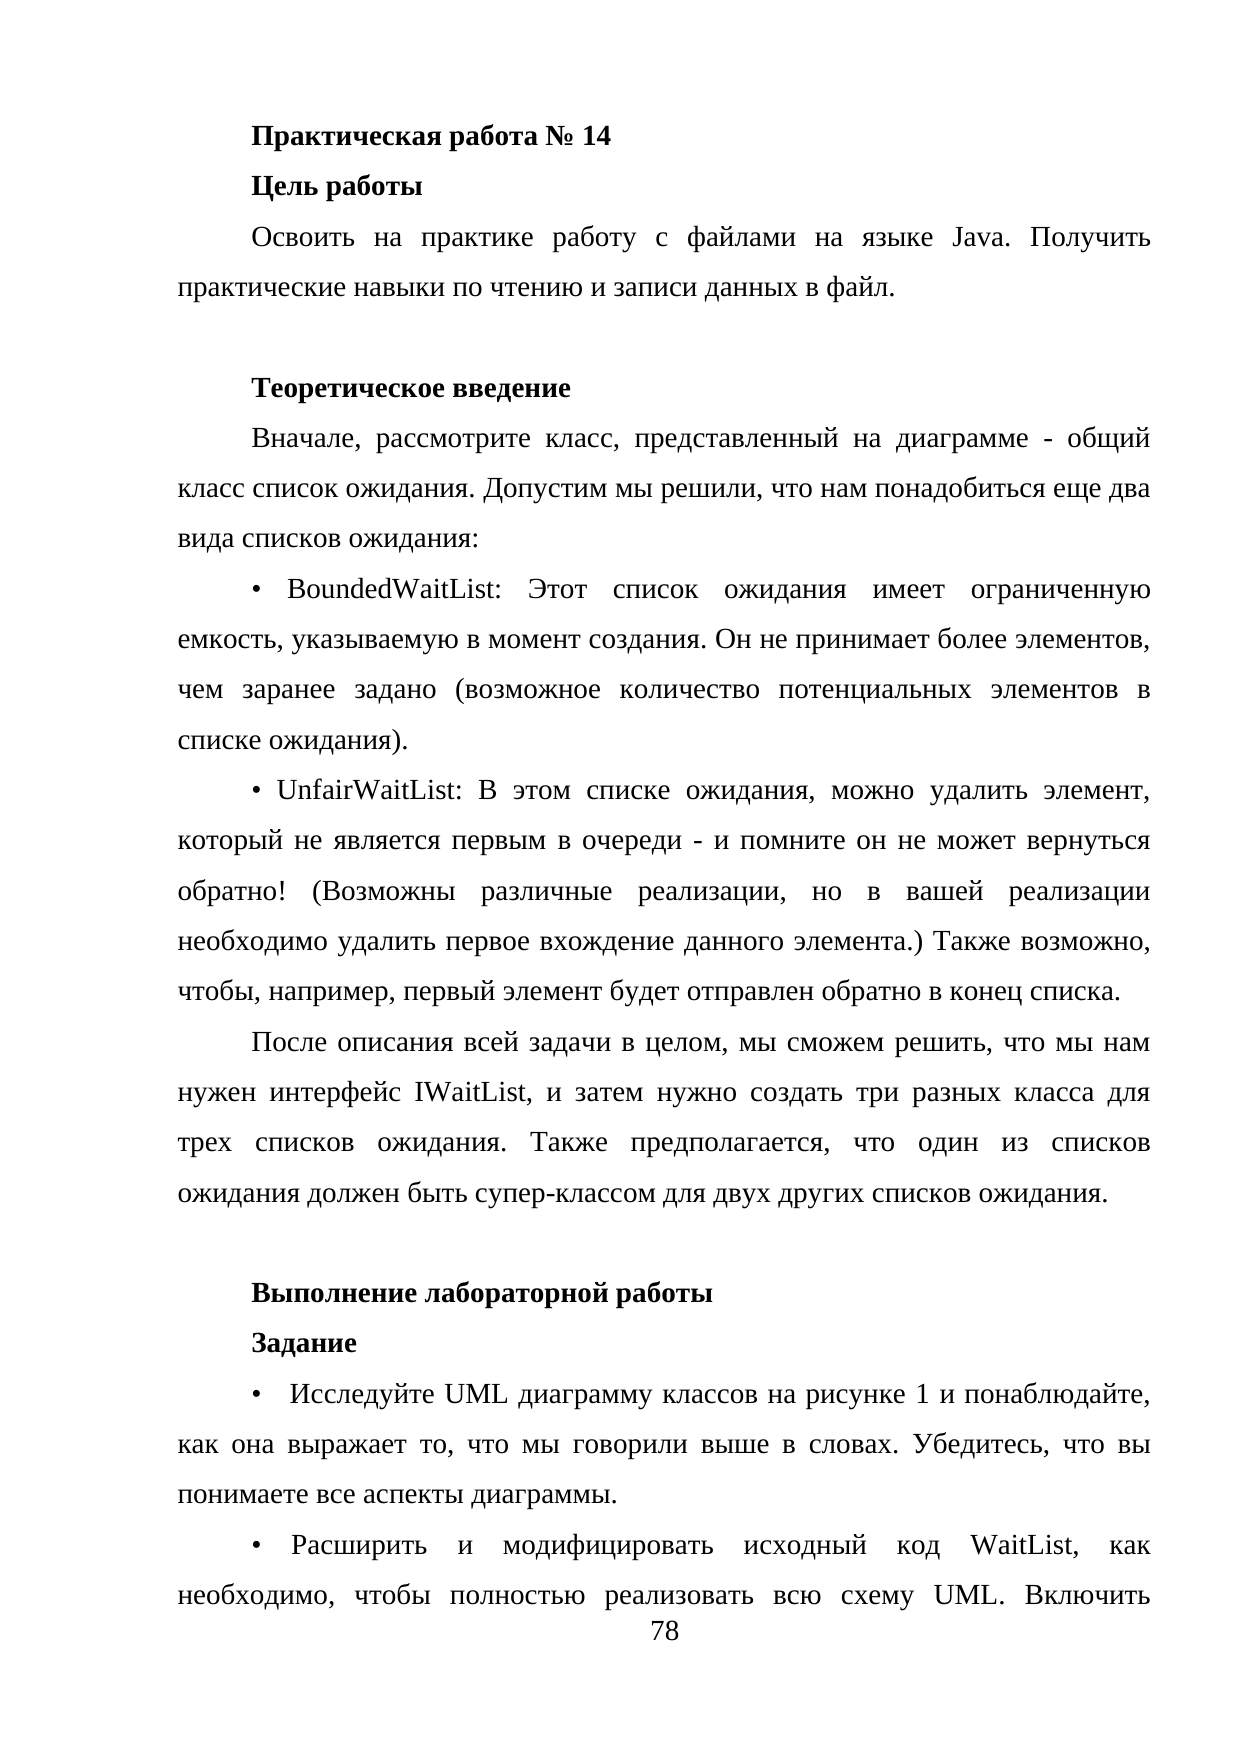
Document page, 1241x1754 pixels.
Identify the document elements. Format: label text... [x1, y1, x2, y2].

text Цель работы [177, 168, 1152, 202]
text • Исследуйте UML диаграмму классов на рисунке 1 и понаблюдайте, как она выражает то, что мы говорили выше в словах. Убедитесь, что вы понимаете все аспекты диаграммы. [177, 1376, 1152, 1510]
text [177, 1527, 1152, 1611]
text Теоретическое введение [177, 370, 1152, 403]
text • BoundedWaitList: Этот список ожидания имеет ограниченную емкость, указываемую в момент создания. Он не принимает более элементов, чем заранее задано (возможное количество потенциальных элементов в списке ожидания). [177, 571, 1152, 755]
text Освоить на практике работу с файлами на языке Java. Получить практические навыки по чтению и записи данных в файл. [177, 219, 1152, 303]
text • UnfairWaitList: В этом списке ожидания, можно удалить элемент, который не является первым в очереди - и помните он не может вернуться обратно! (Возможны различные реализации, но в вашей реализации необходимо удалить первое вхождение данного элемента.) Также возможно, чтобы, например, первый элемент будет отправлен обратно в конец списка. [177, 772, 1152, 1007]
text Вначале, рассмотрите класс, представленный на диаграмме - общий класс список ожидания. Допустим мы решили, что нам понадобиться еще два вида списков ожидания: [177, 420, 1152, 554]
text После описания всей задачи в целом, мы сможем решить, что мы нам нужен интерфейс IWaitList, и затем нужно создать три разных класса для трех списков ожидания. Также предполагается, что один из списков ожидания должен быть супер-классом для двух других списков ожидания. [177, 1024, 1152, 1208]
text Выполнение лабораторной работы [177, 1275, 1152, 1309]
text Практическая работа № 14 [251, 118, 1152, 152]
text Задание [177, 1326, 1152, 1359]
